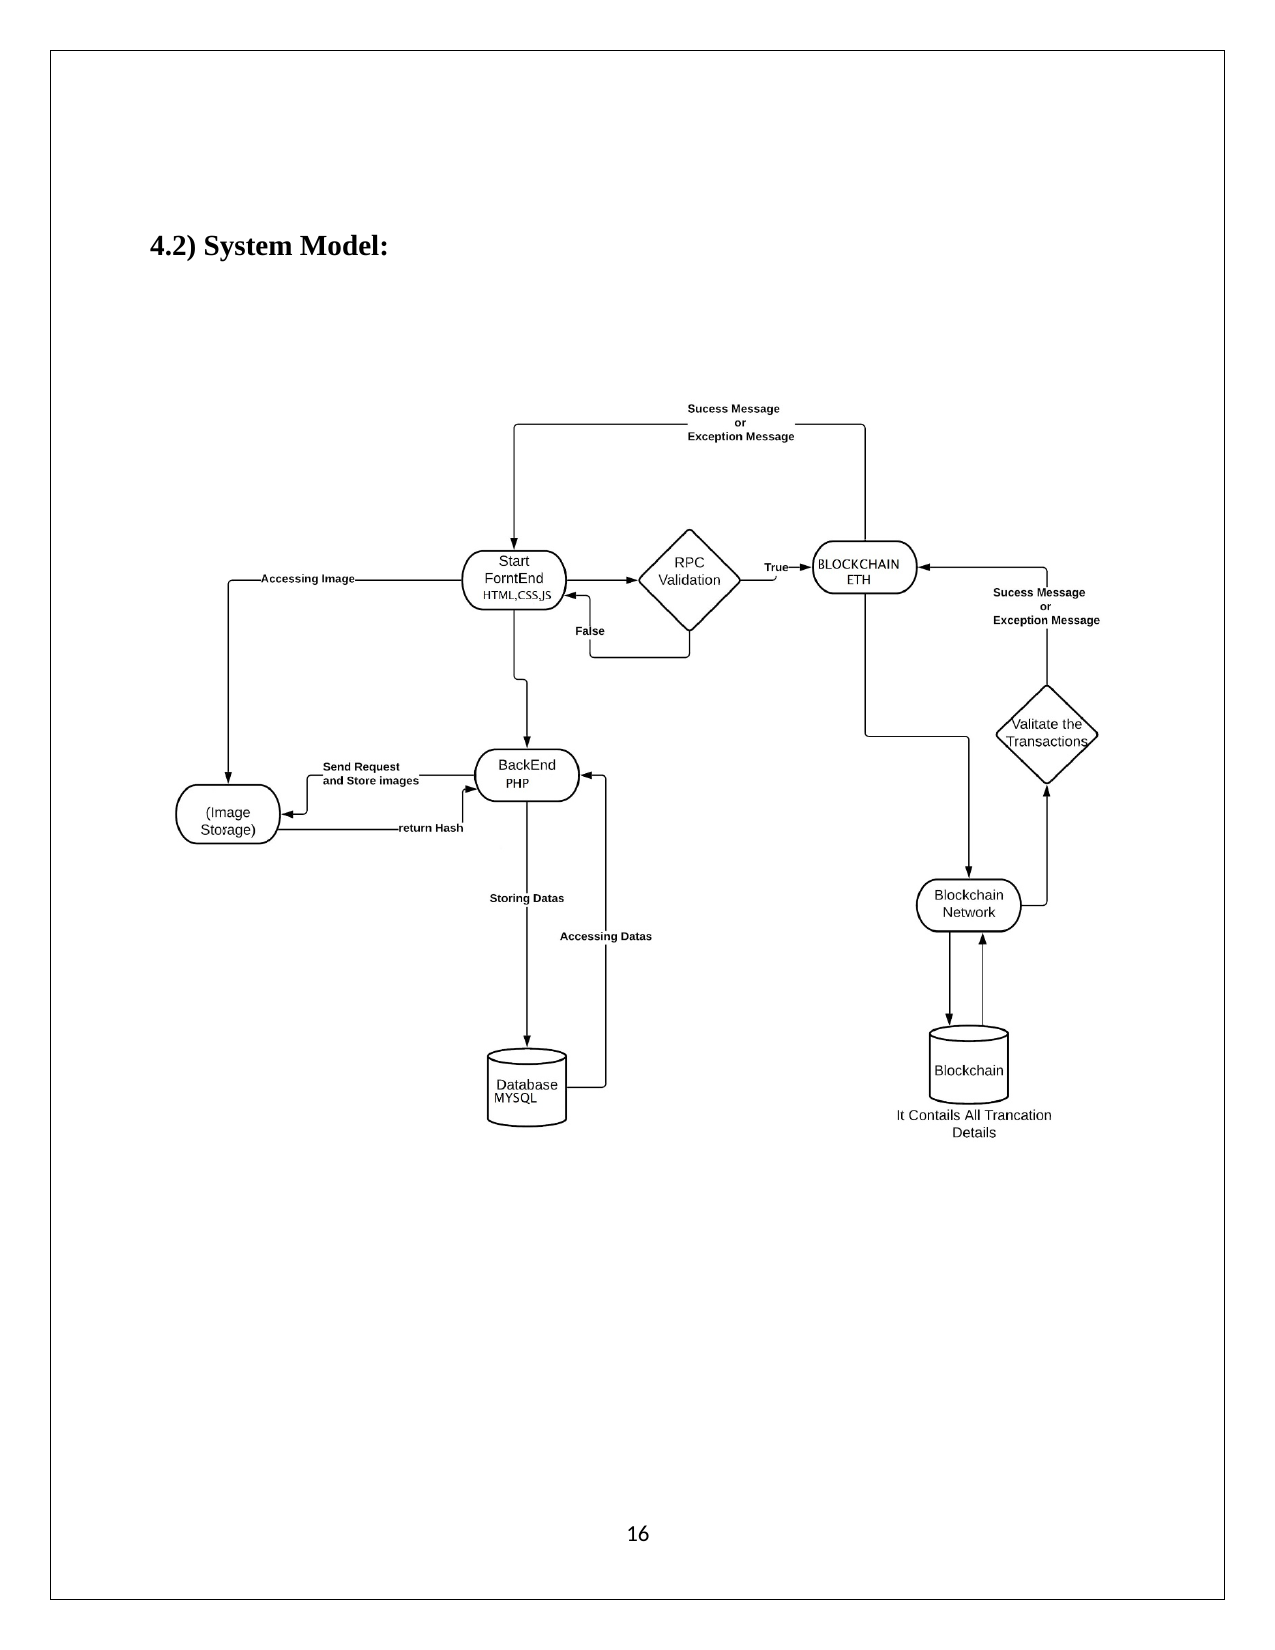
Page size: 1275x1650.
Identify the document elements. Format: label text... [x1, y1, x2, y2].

text 4.2) System Model: [150, 228, 1125, 262]
picture [150, 377, 1125, 1173]
